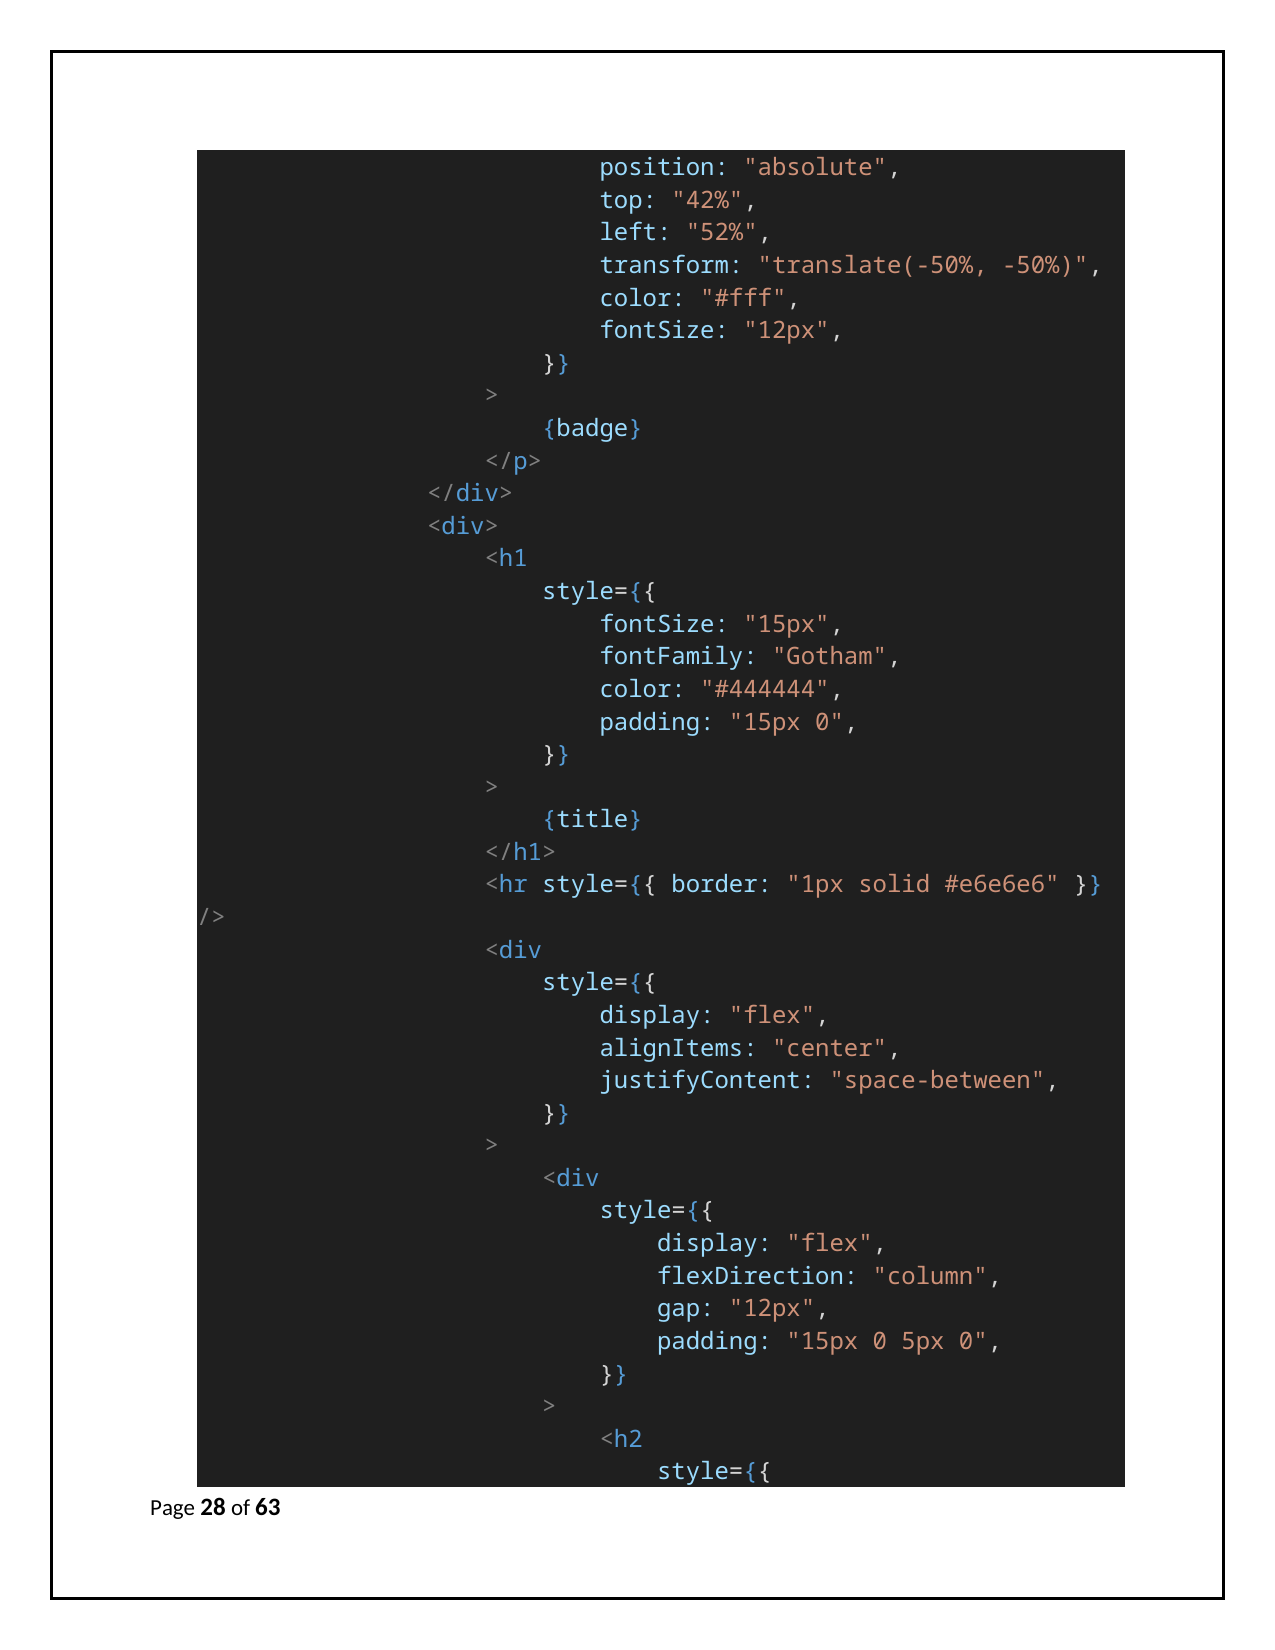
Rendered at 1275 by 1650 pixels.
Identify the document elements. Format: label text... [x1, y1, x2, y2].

text </div> [197, 476, 1125, 509]
text flexDirection: "column", [197, 1258, 1125, 1291]
text }} [197, 346, 1125, 378]
text </h1> [197, 835, 1125, 867]
text > [197, 1128, 1125, 1161]
text style={{ [197, 574, 1125, 606]
text padding: "15px 0 5px 0", [197, 1324, 1125, 1356]
text transform: "translate(-50%, -50%)", [197, 248, 1125, 280]
text style={{ [197, 1193, 1125, 1226]
text fontSize: "12px", [197, 313, 1125, 346]
text padding: "15px 0", [197, 704, 1125, 737]
text color: "#fff", [197, 280, 1125, 313]
text }} [197, 1356, 1125, 1389]
text <h1 [197, 541, 1125, 574]
text <div [197, 932, 1125, 965]
text <div [197, 1161, 1125, 1193]
text style={{ [197, 965, 1125, 998]
text > [197, 1389, 1125, 1422]
text style={{ [197, 1454, 1125, 1487]
text fontFamily: "Gotham", [197, 639, 1125, 672]
text }} [197, 737, 1125, 769]
text color: "#444444", [197, 672, 1125, 704]
text fontSize: "15px", [197, 606, 1125, 639]
text }} [197, 1096, 1125, 1128]
text </p> [197, 443, 1125, 476]
text gap: "12px", [197, 1291, 1125, 1324]
text > [197, 378, 1125, 411]
text display: "flex", [197, 1226, 1125, 1258]
text {badge} [197, 411, 1125, 443]
text left: "52%", [197, 215, 1125, 248]
text alignItems: "center", [197, 1030, 1125, 1063]
text <h2 [197, 1422, 1125, 1454]
text display: "flex", [197, 998, 1125, 1030]
text > [197, 769, 1125, 802]
text top: "42%", [197, 183, 1125, 215]
text {title} [197, 802, 1125, 835]
text <hr style={{ border: "1px solid #e6e6e6" }} /> [197, 867, 1125, 932]
text justifyContent: "space-between", [197, 1063, 1125, 1096]
text <div> [197, 509, 1125, 541]
text position: "absolute", [197, 150, 1125, 183]
